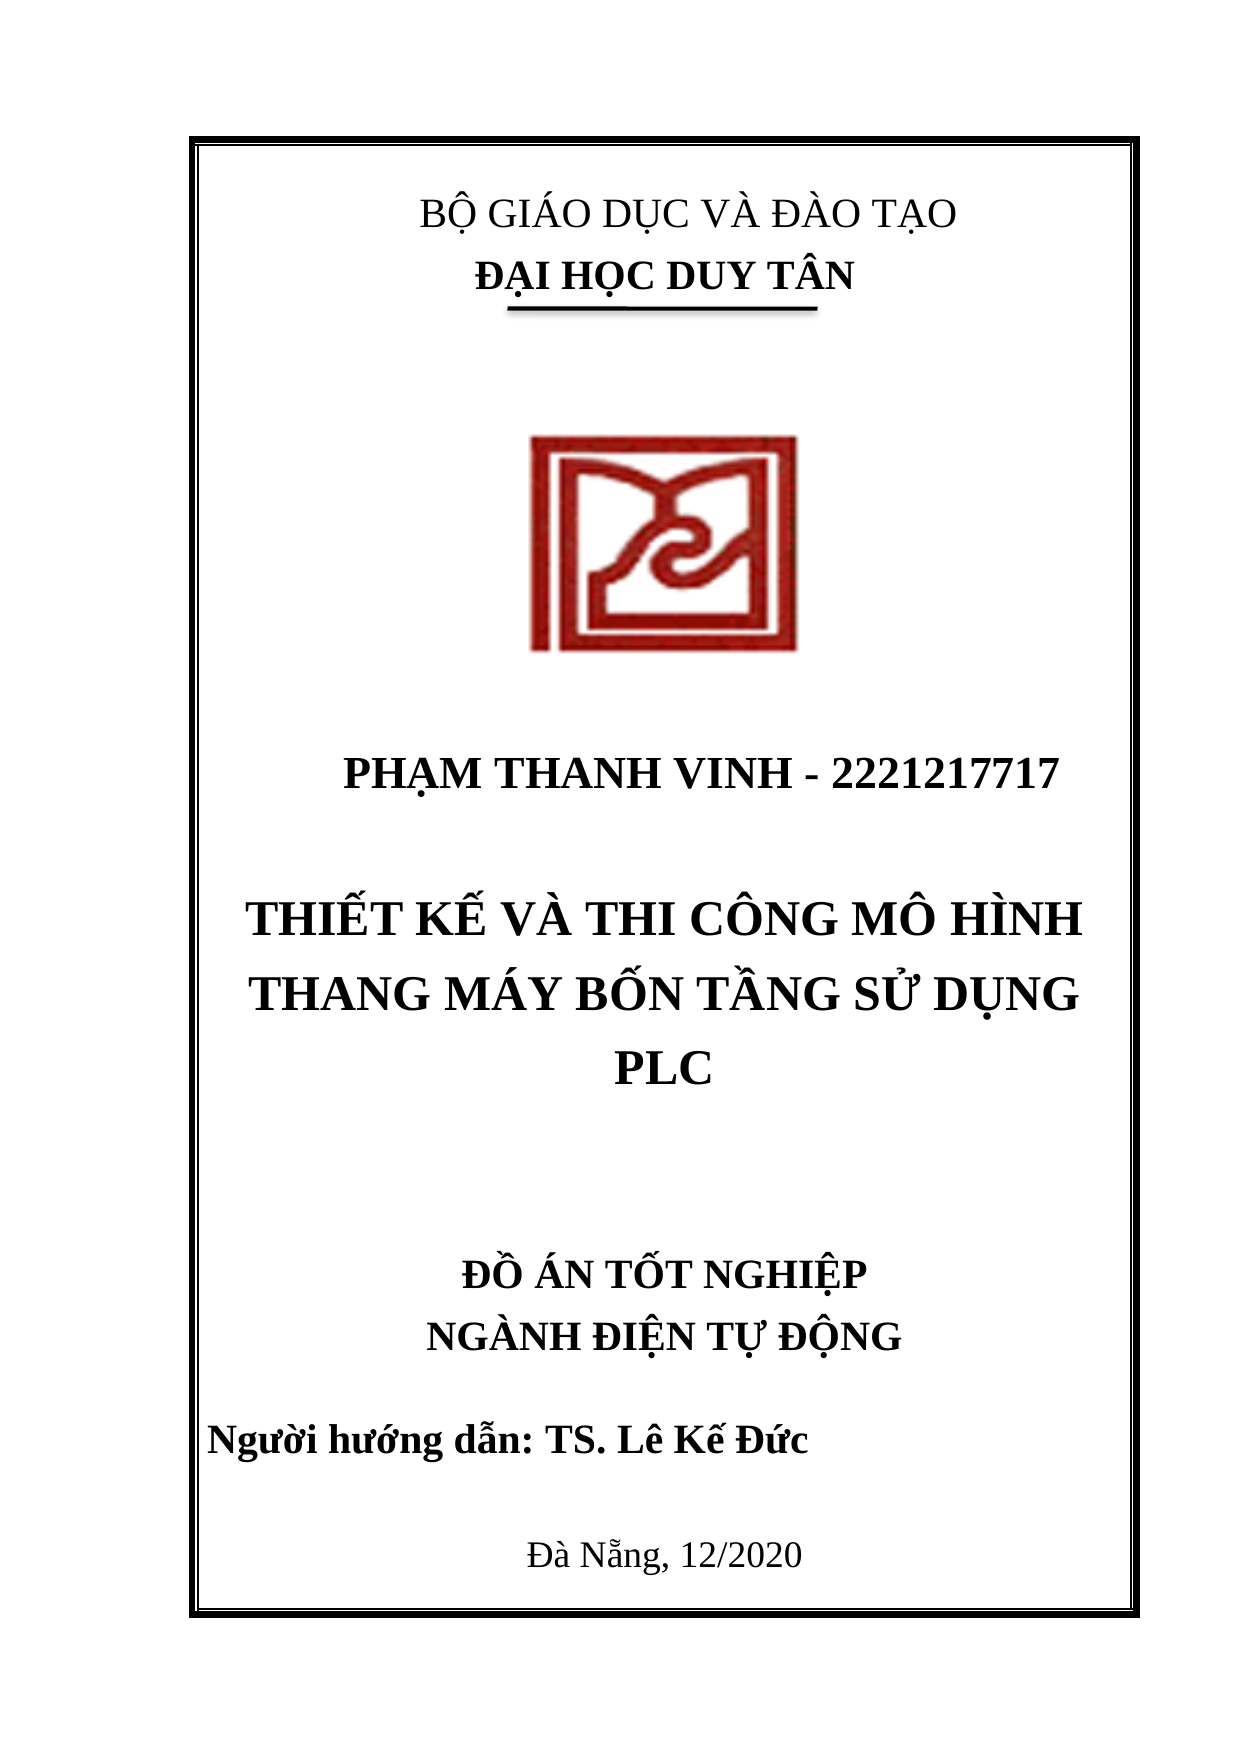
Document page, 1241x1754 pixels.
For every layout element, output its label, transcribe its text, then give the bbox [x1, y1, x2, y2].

text THIẾT KẾ VÀ THI CÔNG MÔ HÌNH THANG MÁY BỐN TẦNG SỬ DỤNG PLC [207, 888, 1122, 1095]
text PHẠM THANH VINH - 2221217717 [207, 745, 1122, 798]
text ĐỒ ÁN TỐT NGHIỆP [207, 1249, 1122, 1297]
text BỘ GIÁO DỤC VÀ ĐÀO TẠO [207, 188, 1122, 236]
text Người hướng dẫn: TS. Lê Kế Đức [207, 1414, 1122, 1462]
text ĐẠI HỌC DUY TÂN [207, 250, 1122, 298]
picture [527, 433, 802, 656]
text Đà Nẵng, 12/2020 [207, 1533, 1122, 1576]
text NGÀNH ĐIỆN TỰ ĐỘNG [207, 1312, 1122, 1360]
